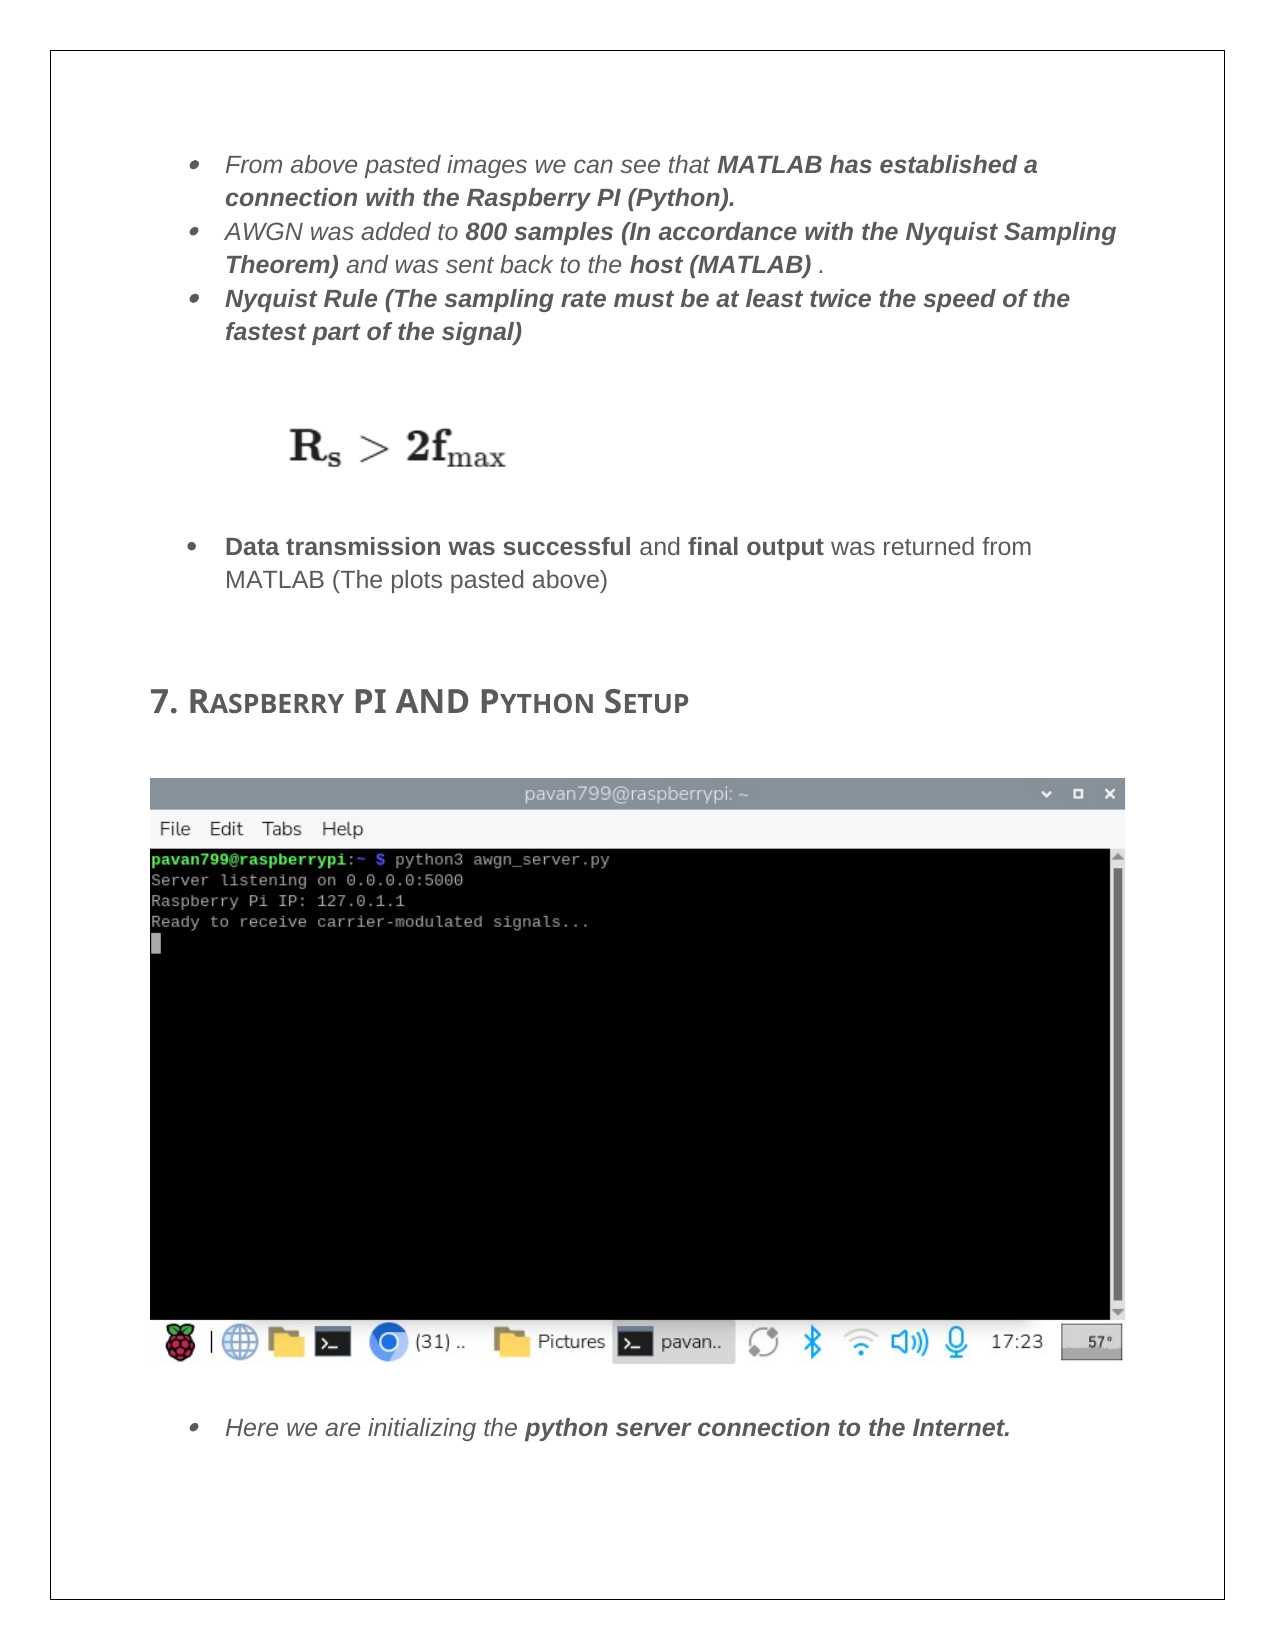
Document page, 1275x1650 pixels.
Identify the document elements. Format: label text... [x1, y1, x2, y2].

list AWGN was added to 800 samples (In accordance with the Nyquist Sampling Theorem) and was sent back to the host (MATLAB) . [187, 217, 1125, 279]
list Data transmission was successful and final output was returned from MATLAB (The plots pasted above) [187, 532, 1125, 594]
picture [150, 778, 1125, 1364]
picture [227, 404, 603, 500]
list Raspberry PI AND Python Setup [150, 678, 1125, 723]
list Here we are initializing the python server connection to the Internet. [187, 1413, 1125, 1441]
list From above pasted images we can see that MATLAB has established a connection with the Raspberry PI (Python). [187, 150, 1125, 212]
list Nyquist Rule (The sampling rate must be at least twice the speed of the fastest part of the signal) [187, 283, 1125, 346]
